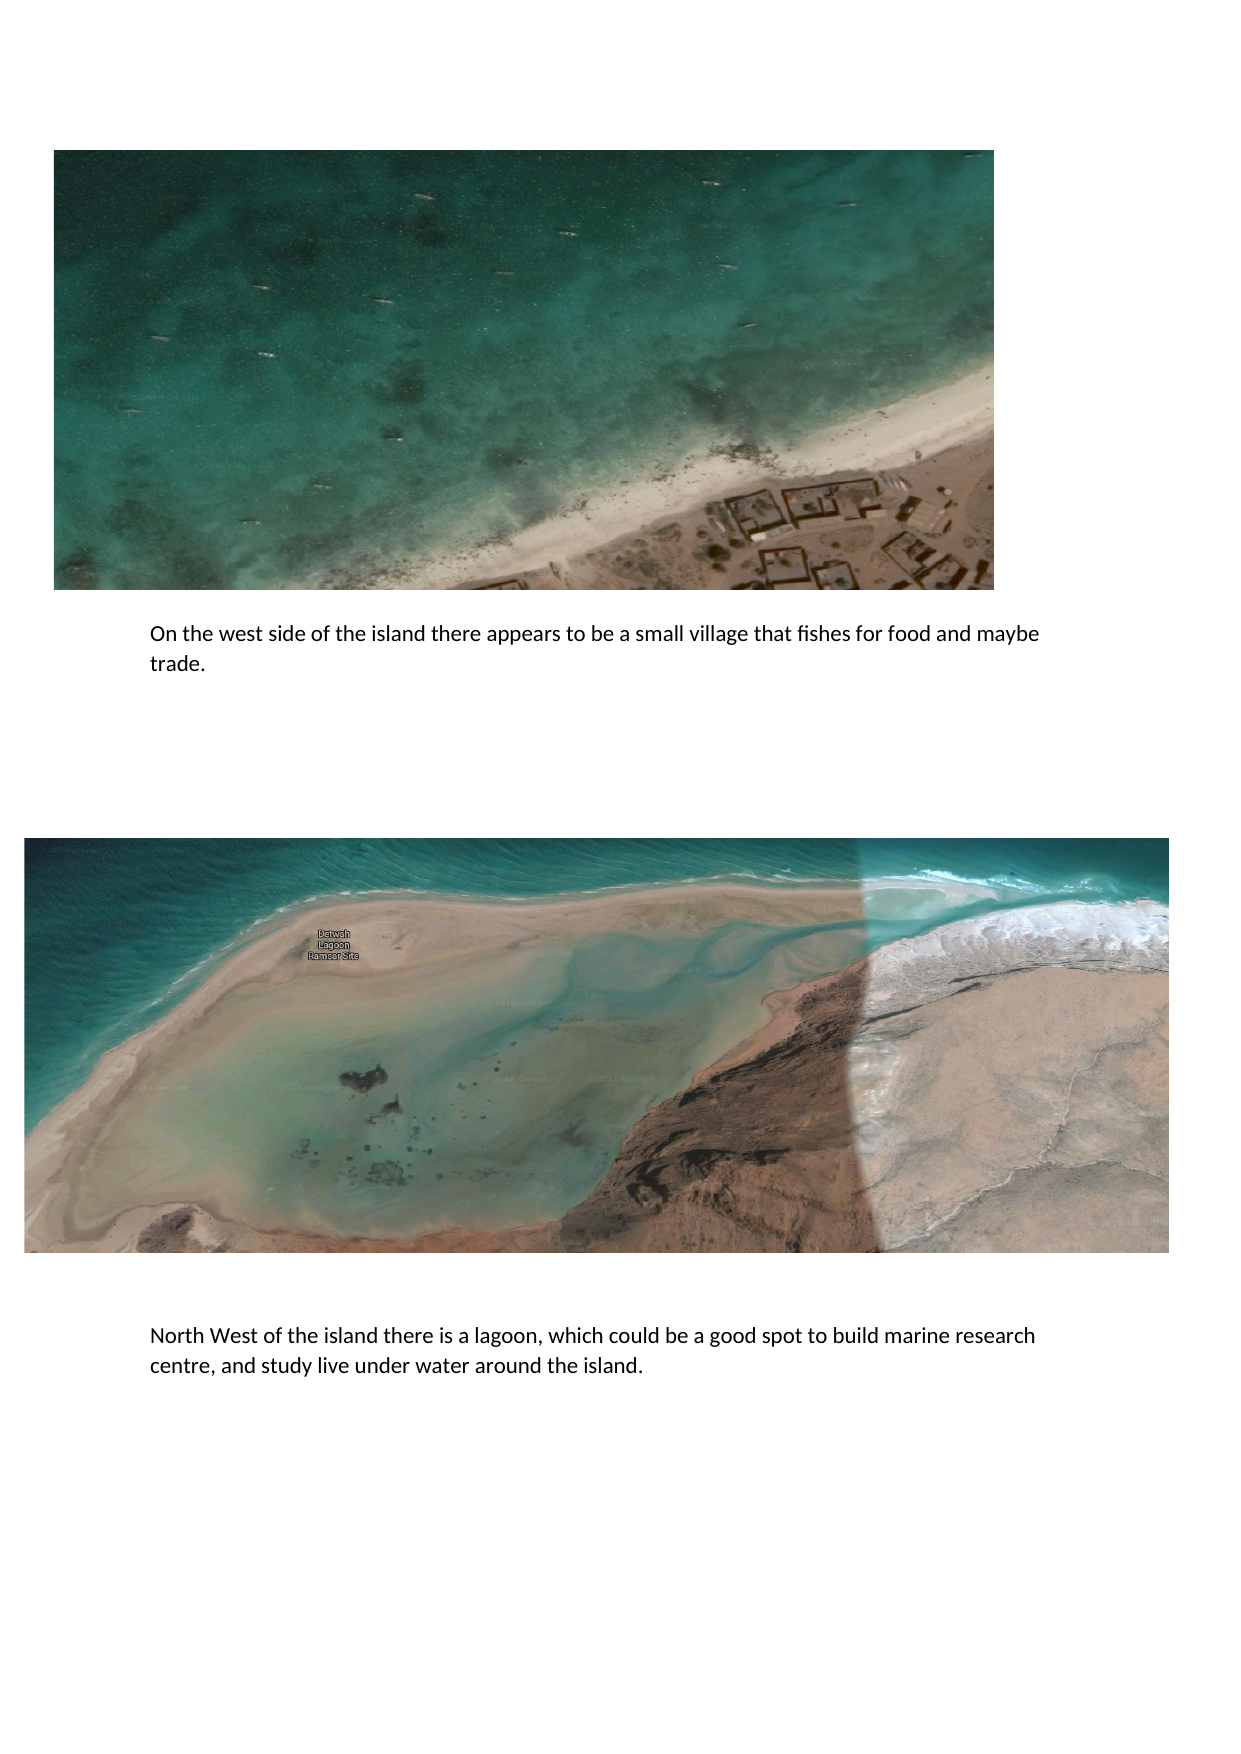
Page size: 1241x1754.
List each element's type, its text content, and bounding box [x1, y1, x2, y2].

text On the west side of the island there appears to be a small village that fishes for food and maybe trade. [150, 619, 1090, 677]
picture [53, 150, 994, 590]
picture [24, 838, 1169, 1253]
text North West of the island there is a lagoon, which could be a good spot to build marine research centre, and study live under water around the island. [150, 1321, 1090, 1379]
